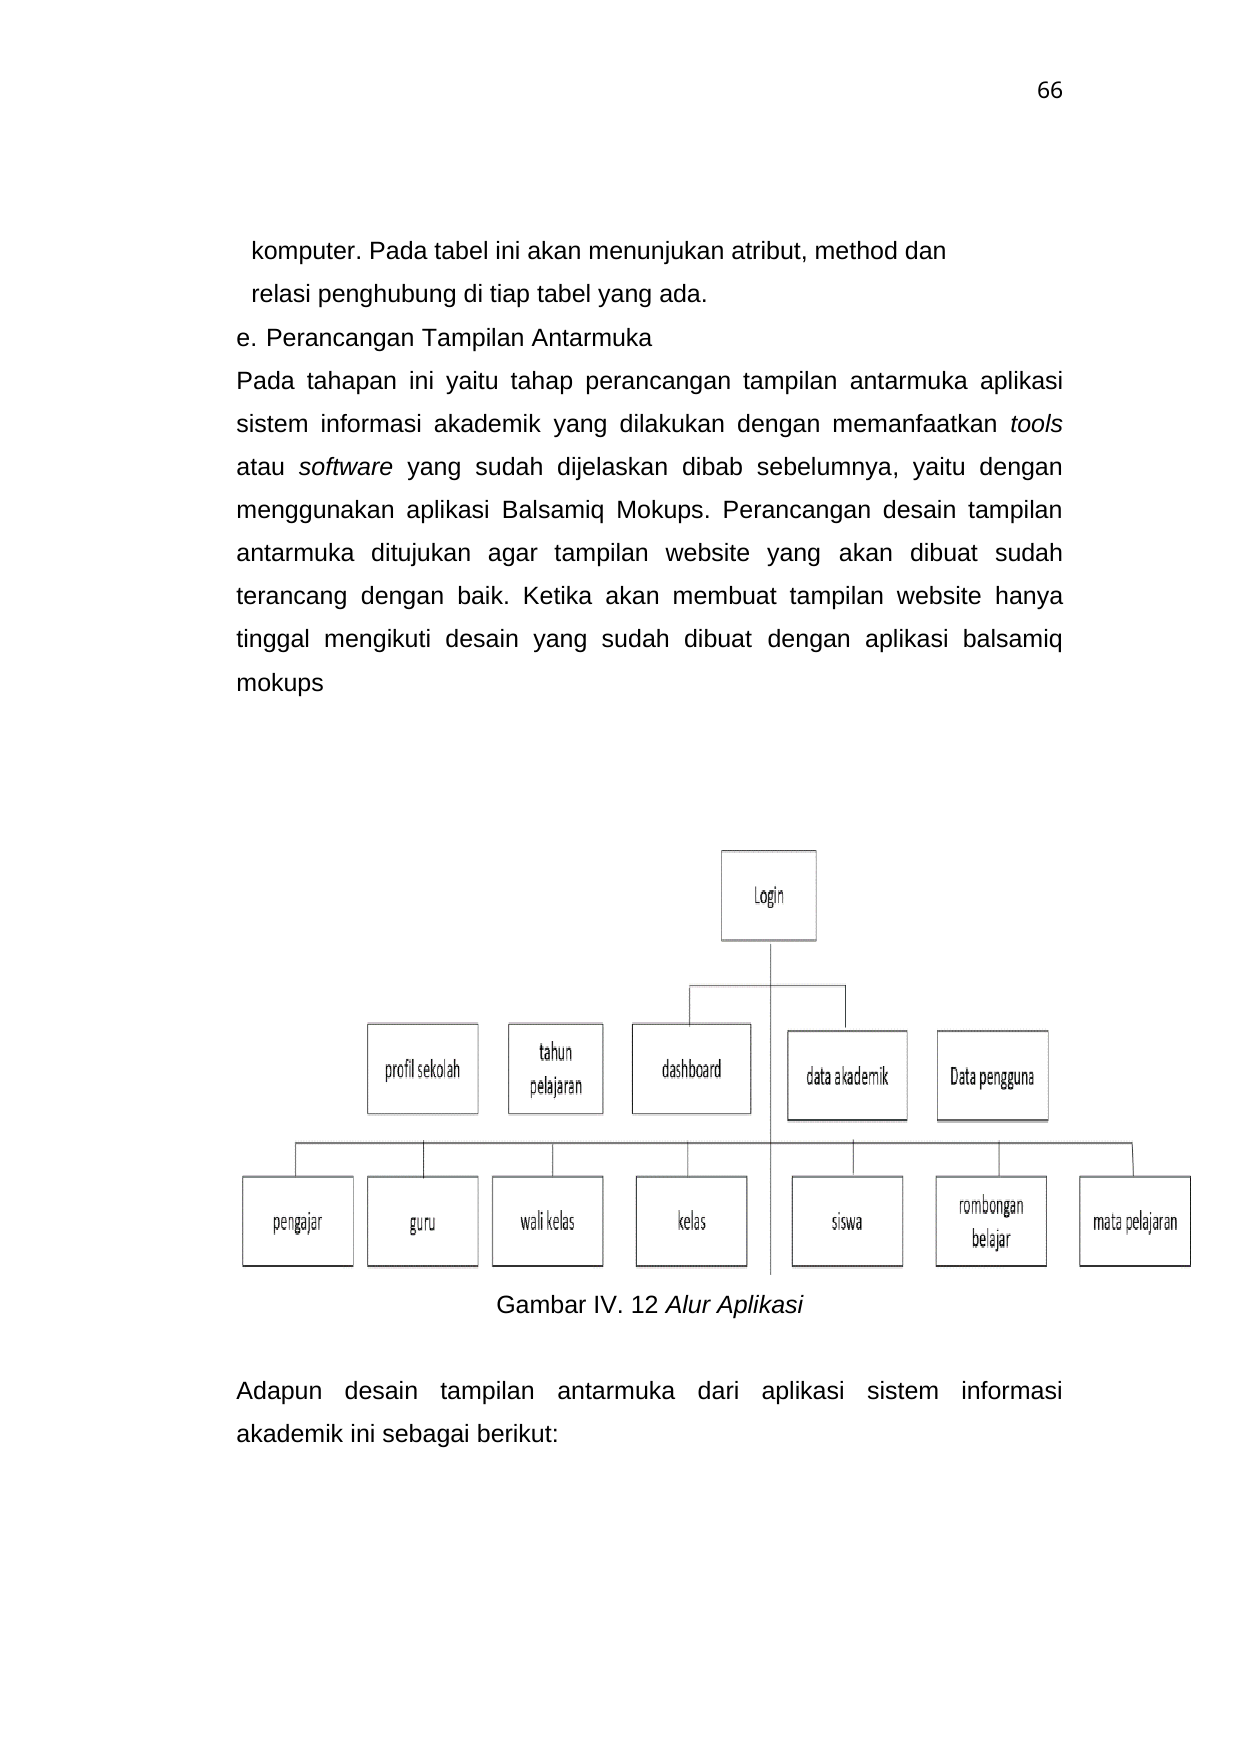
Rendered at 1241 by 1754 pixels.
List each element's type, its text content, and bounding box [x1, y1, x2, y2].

text Adapun desain tampilan antarmuka dari aplikasi sistem informasi akademik ini sebagai berikut: [236, 1376, 1063, 1448]
text relasi penghubung di tiap tabel yang ada. [251, 279, 1063, 308]
picture [236, 840, 1196, 1275]
text Gambar IV. 12 Alur Aplikasi [236, 1290, 1063, 1319]
list Perancangan Tampilan Antarmuka [236, 322, 1063, 351]
text Pada tahapan ini yaitu tahap perancangan tampilan antarmuka aplikasi sistem informasi akademik yang dilakukan dengan memanfaatkan tools atau software yang sudah dijelaskan dibab sebelumnya, yaitu dengan menggunakan aplikasi Balsamiq Mokups. Perancangan desain tampilan antarmuka ditujukan agar tampilan website yang akan dibuat sudah terancang dengan baik. Ketika akan membuat tampilan website hanya tinggal mengikuti desain yang sudah dibuat dengan aplikasi balsamiq mokups [228, 366, 1063, 696]
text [251, 236, 1063, 265]
